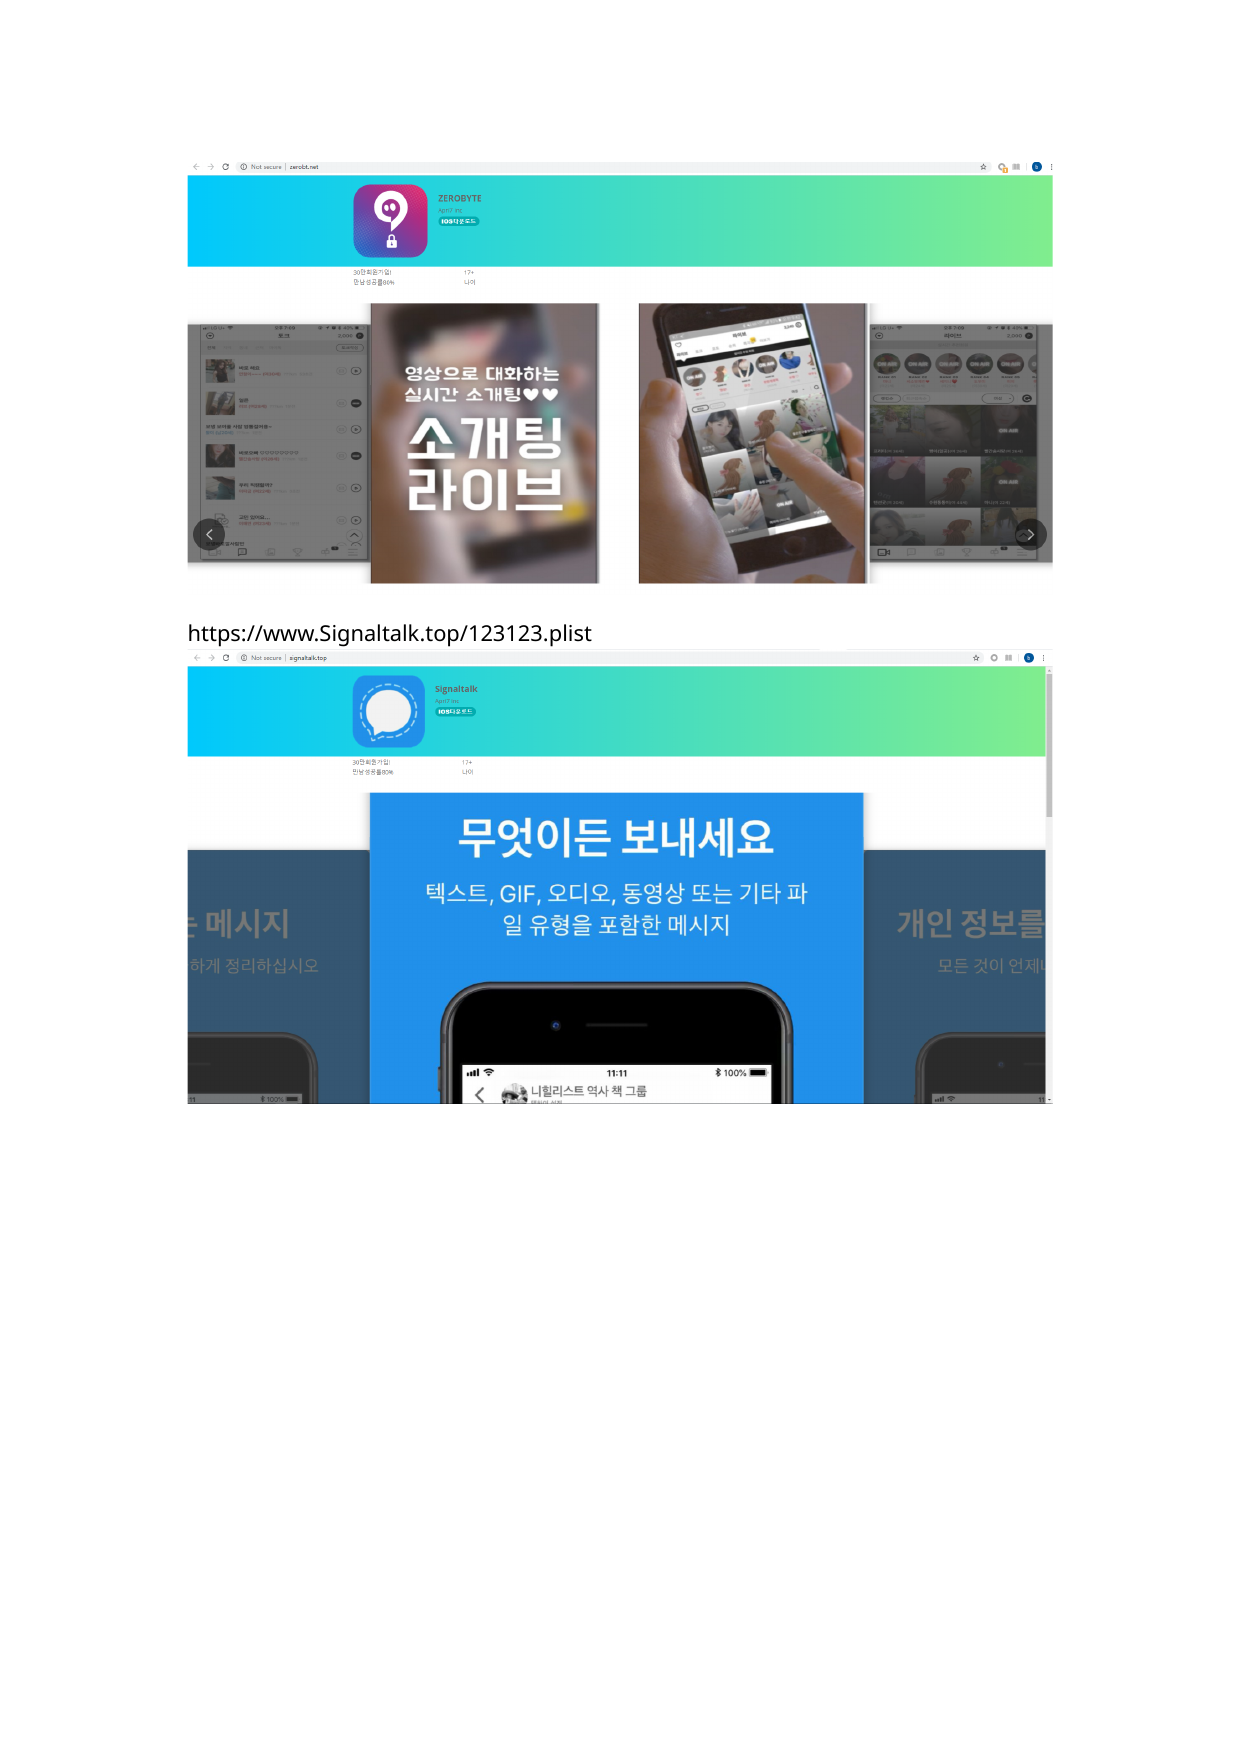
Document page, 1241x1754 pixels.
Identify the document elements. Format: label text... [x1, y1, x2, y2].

text https://www.Signaltalk.top/123123.plist [187, 617, 1053, 649]
picture [187, 649, 1053, 1104]
picture [187, 162, 1053, 595]
